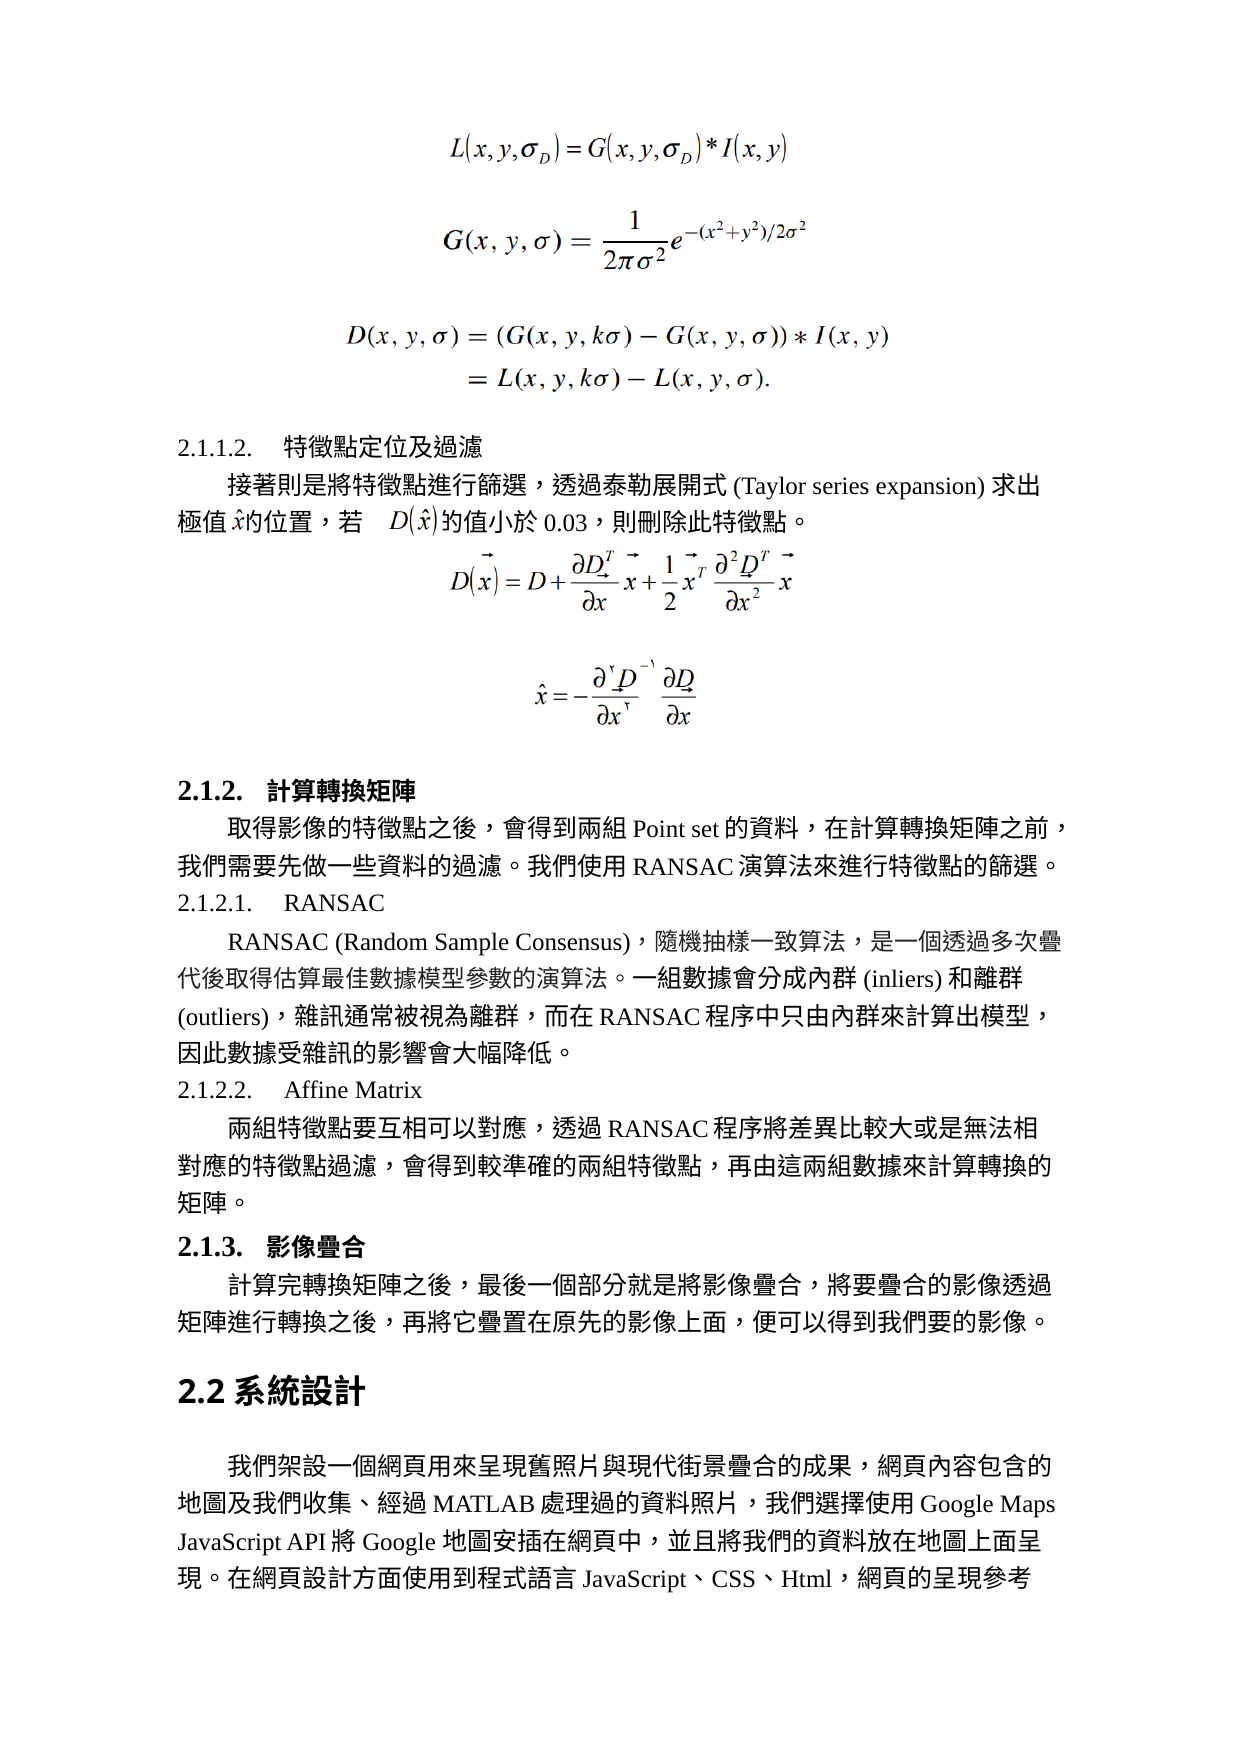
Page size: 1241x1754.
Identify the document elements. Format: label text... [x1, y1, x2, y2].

picture [443, 127, 797, 171]
subtitle 影像疊合 [177, 1227, 1063, 1264]
picture [388, 504, 443, 536]
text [177, 1446, 1063, 1596]
subtitle RANSAC [177, 883, 1063, 921]
picture [338, 314, 900, 403]
picture [526, 652, 715, 737]
text 取得影像的特徵點之後，會得到兩組Point set的資料，在計算轉換矩陣之前，我們需要先做一些資料的過濾。我們使用RANSAC演算法來進行特徵點的篩選。 [177, 808, 1063, 883]
text 兩組特徵點要互相可以對應，透過RANSAC程序將差異比較大或是無法相對應的特徵點過濾，會得到較準確的兩組特徵點，再由這兩組數據來計算轉換的矩陣。 [177, 1108, 1063, 1221]
text 計算完轉換矩陣之後，最後一個部分就是將影像疊合，將要疊合的影像透過矩陣進行轉換之後，再將它疊置在原先的影像上面，便可以得到我們要的影像。 [177, 1264, 1063, 1339]
text 接著則是將特徵點進行篩選，透過泰勒展開式 (Taylor series expansion) 求出極值 的位置，若 的值小於0.03，則刪除此特徵點。 [177, 464, 1063, 539]
picture [438, 539, 802, 625]
subtitle Affine Matrix [177, 1071, 1063, 1108]
subtitle 特徵點定位及過濾 [177, 427, 1063, 464]
subtitle 計算轉換矩陣 [177, 771, 1063, 808]
picture [230, 505, 247, 538]
picture [432, 202, 809, 280]
text RANSAC (Random Sample Consensus)，隨機抽樣一致算法，是一個透過多次疊代後取得估算最佳數據模型參數的演算法。一組數據會分成內群 (inliers) 和離群 (outliers)，雜訊通常被視為離群，而在RANSAC程序中只由內群來計算出模型，因此數據受雜訊的影響會大幅降低。 [177, 921, 1063, 1071]
text 2.2 系統設計 [177, 1352, 1063, 1427]
